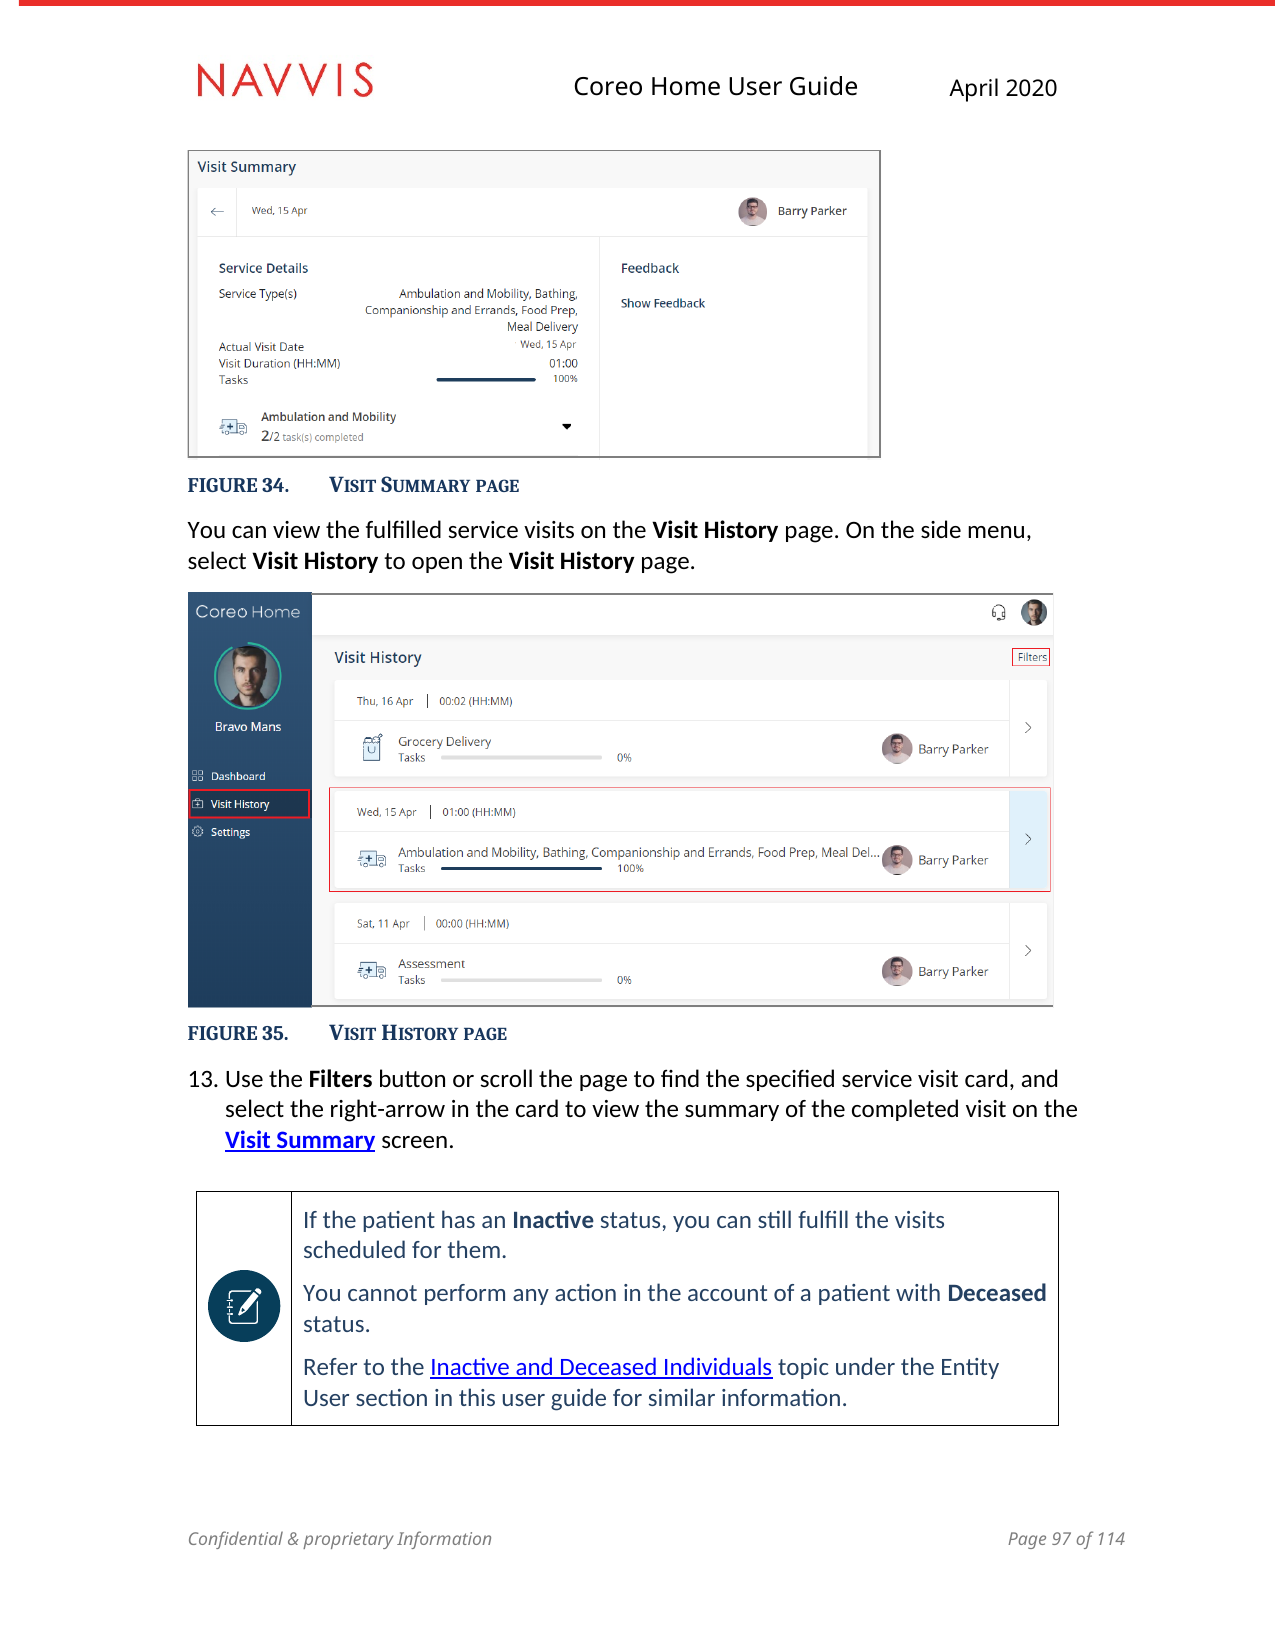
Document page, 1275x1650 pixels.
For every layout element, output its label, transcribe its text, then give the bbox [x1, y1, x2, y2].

list You can view the fulfilled service visits on the Visit History page. On the side menu, select Visit History to open the Visit History page. [187, 515, 1087, 576]
text Visit History page [187, 1020, 1087, 1047]
table_header [197, 1192, 291, 1425]
list Use the Filters button or scroll the page to find the specified service visit card, and select the right-arrow in the card to view the summary of the completed visit on the Visit Summary screen. [187, 1063, 1087, 1154]
table_header If the patient has an Inactive status, you can still fulfill the visits scheduled for them. You cannot perform any action in the account of a patient with Deceased status. Refer to the Inactive and Deceased Individuals topic under the Entity User section in this user guide for similar information. [292, 1192, 1058, 1425]
picture [187, 55, 383, 104]
picture [187, 592, 1054, 1008]
picture [187, 150, 882, 460]
text Visit Summary page [187, 472, 1087, 498]
